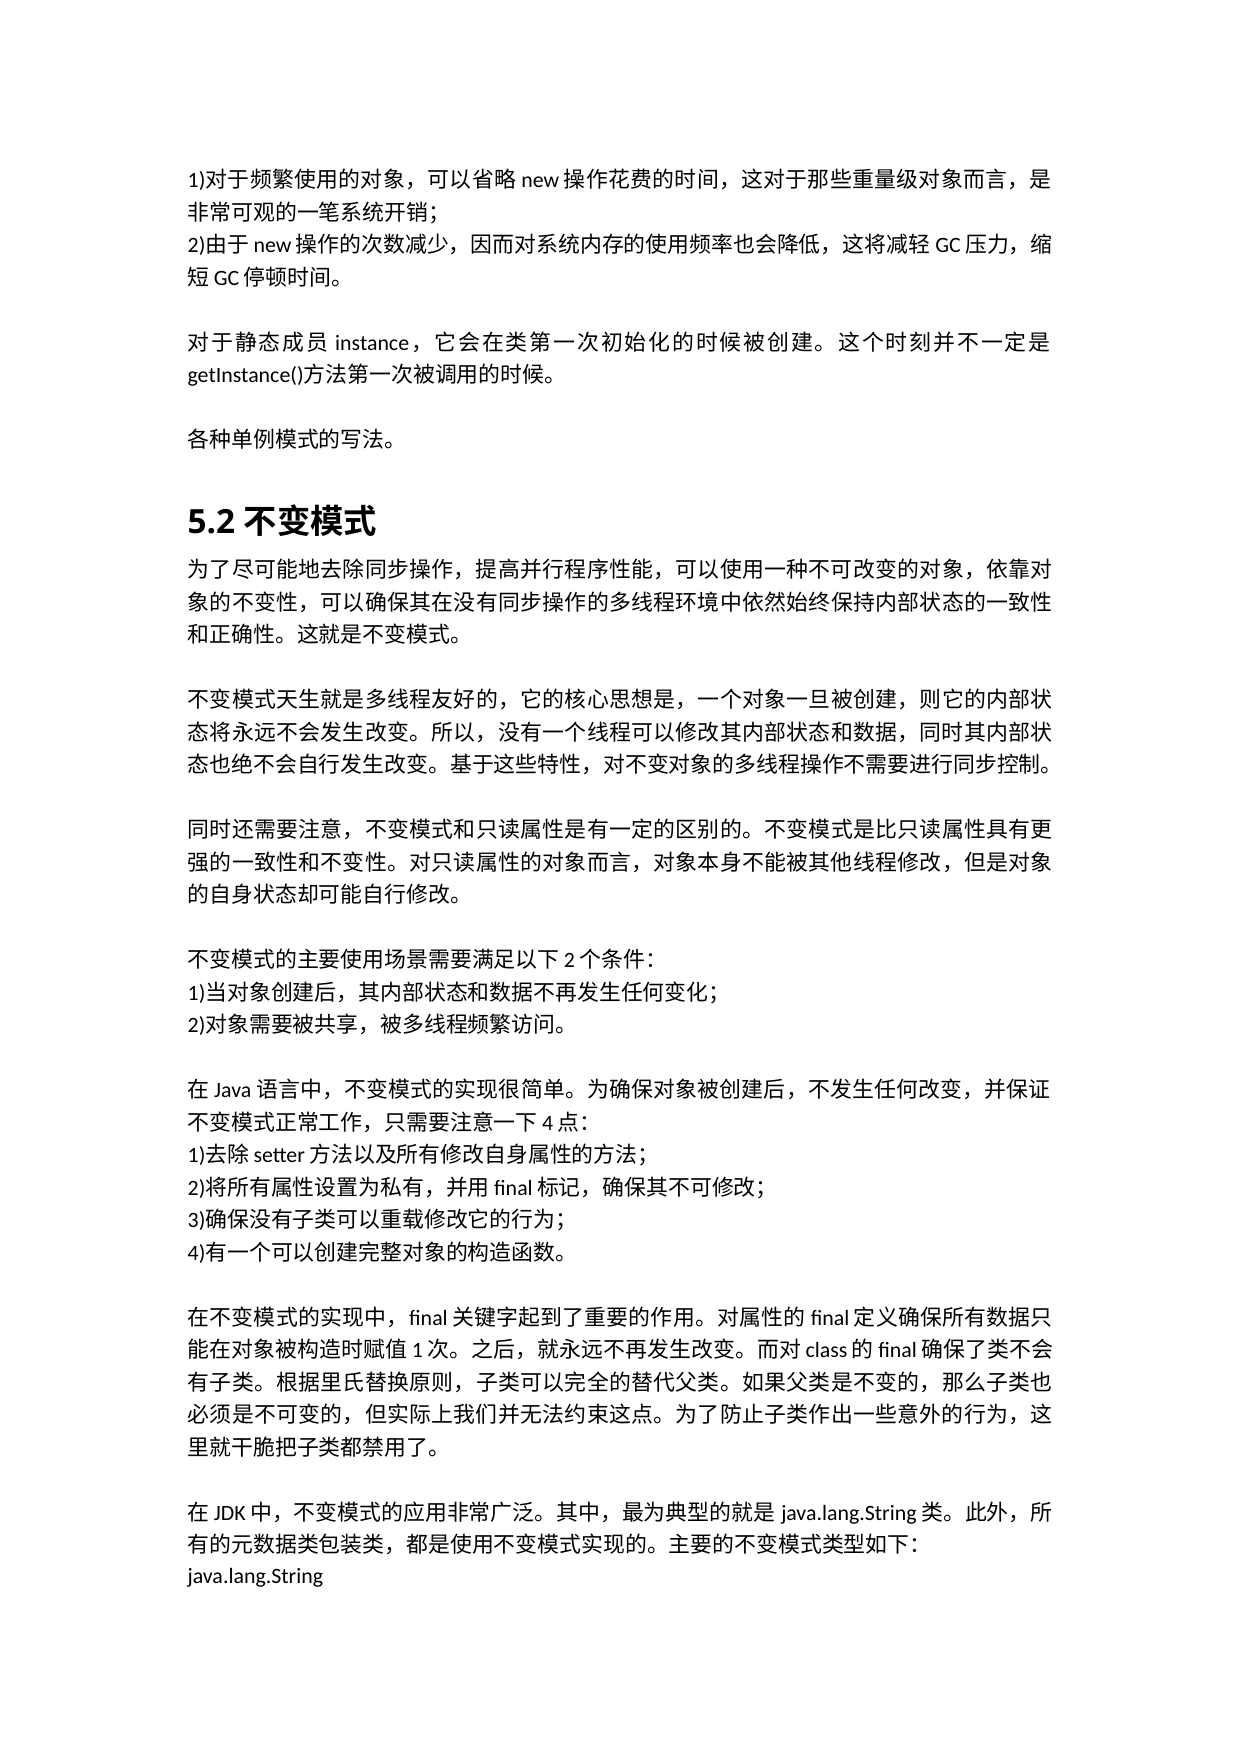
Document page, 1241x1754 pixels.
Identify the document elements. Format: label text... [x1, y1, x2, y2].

text 2)由于new操作的次数减少，因而对系统内存的使用频率也会降低，这将减轻GC压力，缩短GC停顿时间。 [187, 227, 1053, 292]
subtitle 5.2 不变模式 [187, 487, 1053, 552]
text java.lang.String [187, 1559, 1053, 1592]
text 2)将所有属性设置为私有，并用final标记，确保其不可修改； [187, 1169, 1053, 1202]
text 1)去除setter方法以及所有修改自身属性的方法； [187, 1137, 1053, 1169]
text 同时还需要注意，不变模式和只读属性是有一定的区别的。不变模式是比只读属性具有更强的一致性和不变性。对只读属性的对象而言，对象本身不能被其他线程修改，但是对象的自身状态却可能自行修改。 [187, 812, 1053, 909]
text 为了尽可能地去除同步操作，提高并行程序性能，可以使用一种不可改变的对象，依靠对象的不变性，可以确保其在没有同步操作的多线程环境中依然始终保持内部状态的一致性和正确性。这就是不变模式。 [187, 552, 1053, 649]
text 各种单例模式的写法。 [187, 422, 1053, 454]
text 在Java语言中，不变模式的实现很简单。为确保对象被创建后，不发生任何改变，并保证不变模式正常工作，只需要注意一下4点： [187, 1072, 1053, 1137]
text 2)对象需要被共享，被多线程频繁访问。 [187, 1007, 1053, 1039]
text 在不变模式的实现中，final关键字起到了重要的作用。对属性的final定义确保所有数据只能在对象被构造时赋值1次。之后，就永远不再发生改变。而对class的final确保了类不会有子类。根据里氏替换原则，子类可以完全的替代父类。如果父类是不变的，那么子类也必须是不可变的，但实际上我们并无法约束这点。为了防止子类作出一些意外的行为，这里就干脆把子类都禁用了。 [187, 1299, 1053, 1462]
text 1)对于频繁使用的对象，可以省略new操作花费的时间，这对于那些重量级对象而言，是非常可观的一笔系统开销； [187, 162, 1053, 227]
text 1)当对象创建后，其内部状态和数据不再发生任何变化； [187, 974, 1053, 1007]
text 不变模式天生就是多线程友好的，它的核心思想是，一个对象一旦被创建，则它的内部状态将永远不会发生改变。所以，没有一个线程可以修改其内部状态和数据，同时其内部状态也绝不会自行发生改变。基于这些特性，对不变对象的多线程操作不需要进行同步控制。 [187, 682, 1053, 779]
text 对于静态成员instance，它会在类第一次初始化的时候被创建。这个时刻并不一定是getInstance()方法第一次被调用的时候。 [187, 324, 1053, 389]
text 4)有一个可以创建完整对象的构造函数。 [187, 1234, 1053, 1267]
text 在JDK中，不变模式的应用非常广泛。其中，最为典型的就是java.lang.String类。此外，所有的元数据类包装类，都是使用不变模式实现的。主要的不变模式类型如下： [187, 1494, 1053, 1559]
text 不变模式的主要使用场景需要满足以下2个条件： [187, 942, 1053, 974]
text 3)确保没有子类可以重载修改它的行为； [187, 1202, 1053, 1234]
